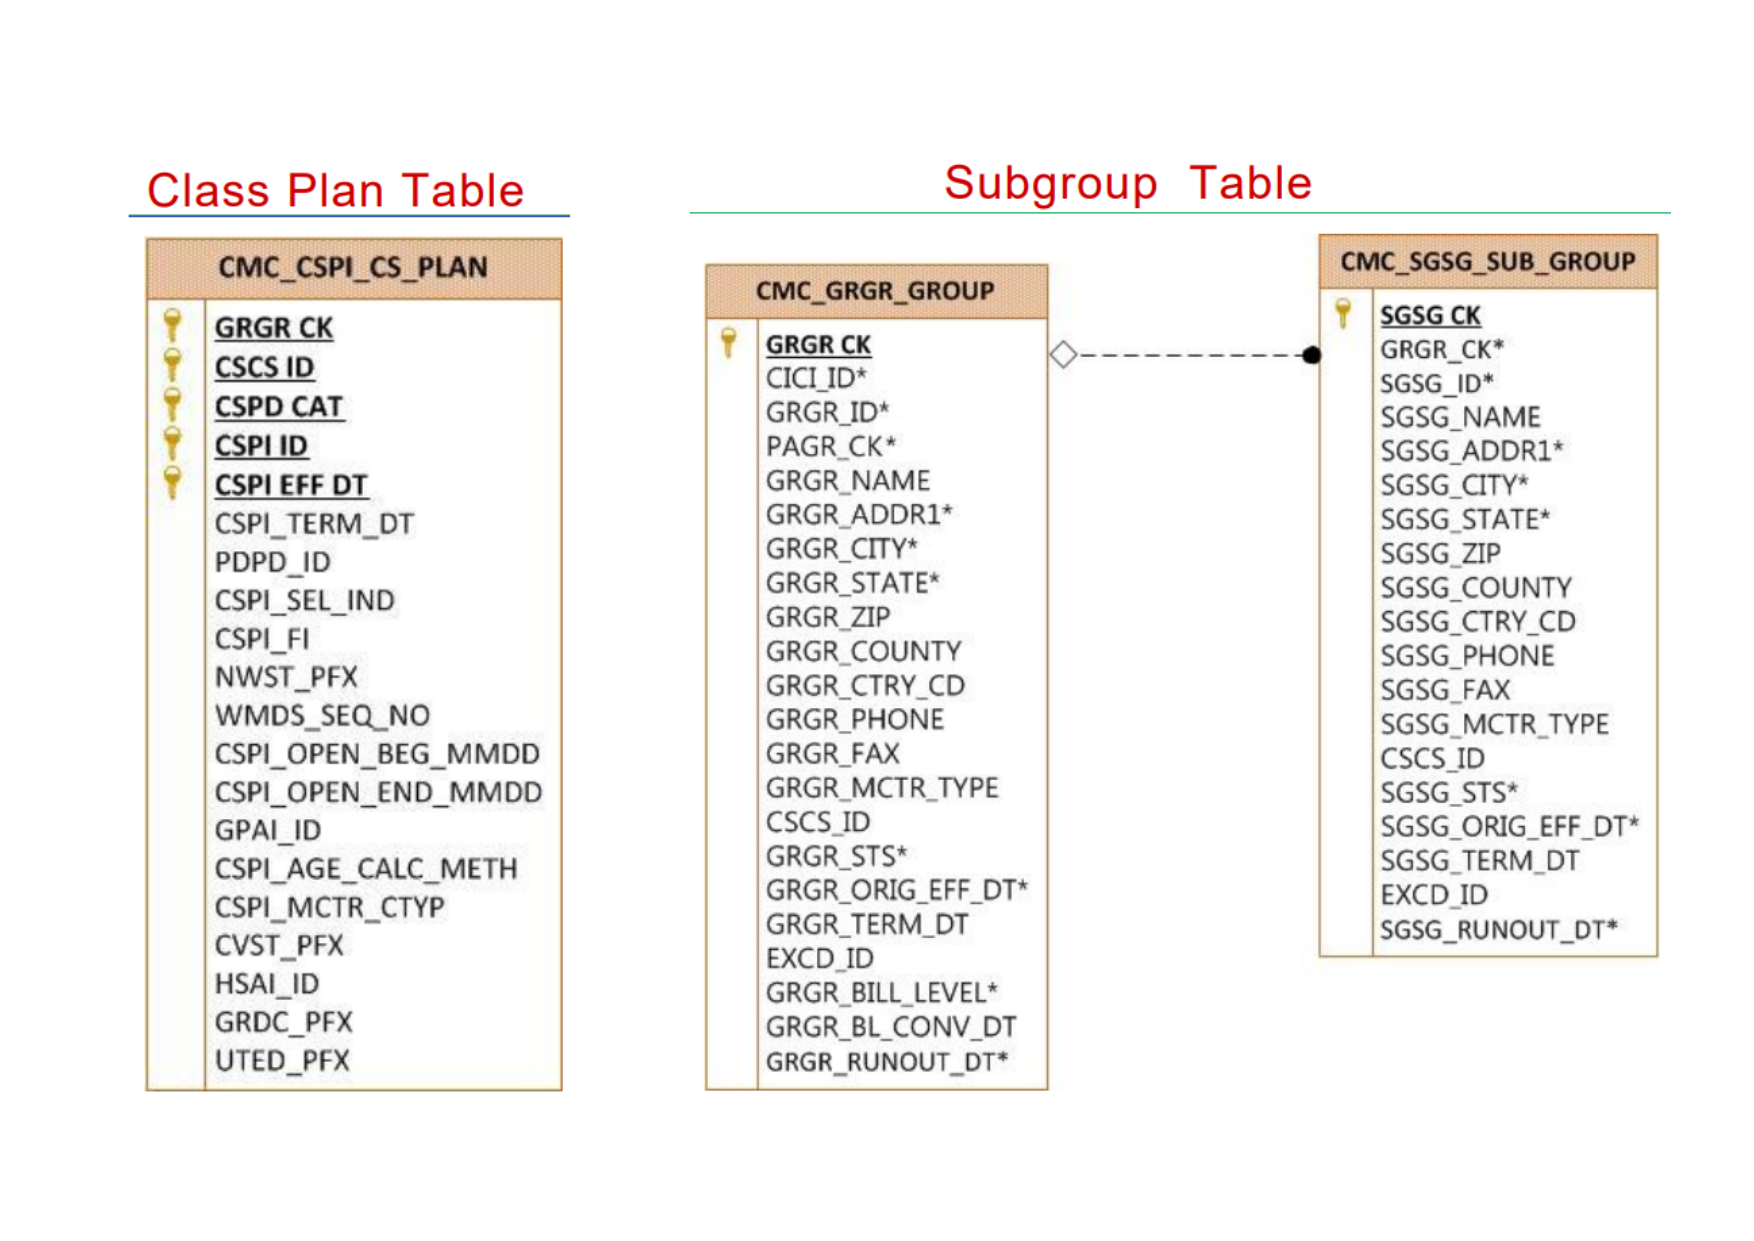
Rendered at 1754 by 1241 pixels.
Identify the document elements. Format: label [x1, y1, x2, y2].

picture [128, 150, 571, 1101]
picture [689, 134, 1671, 1103]
